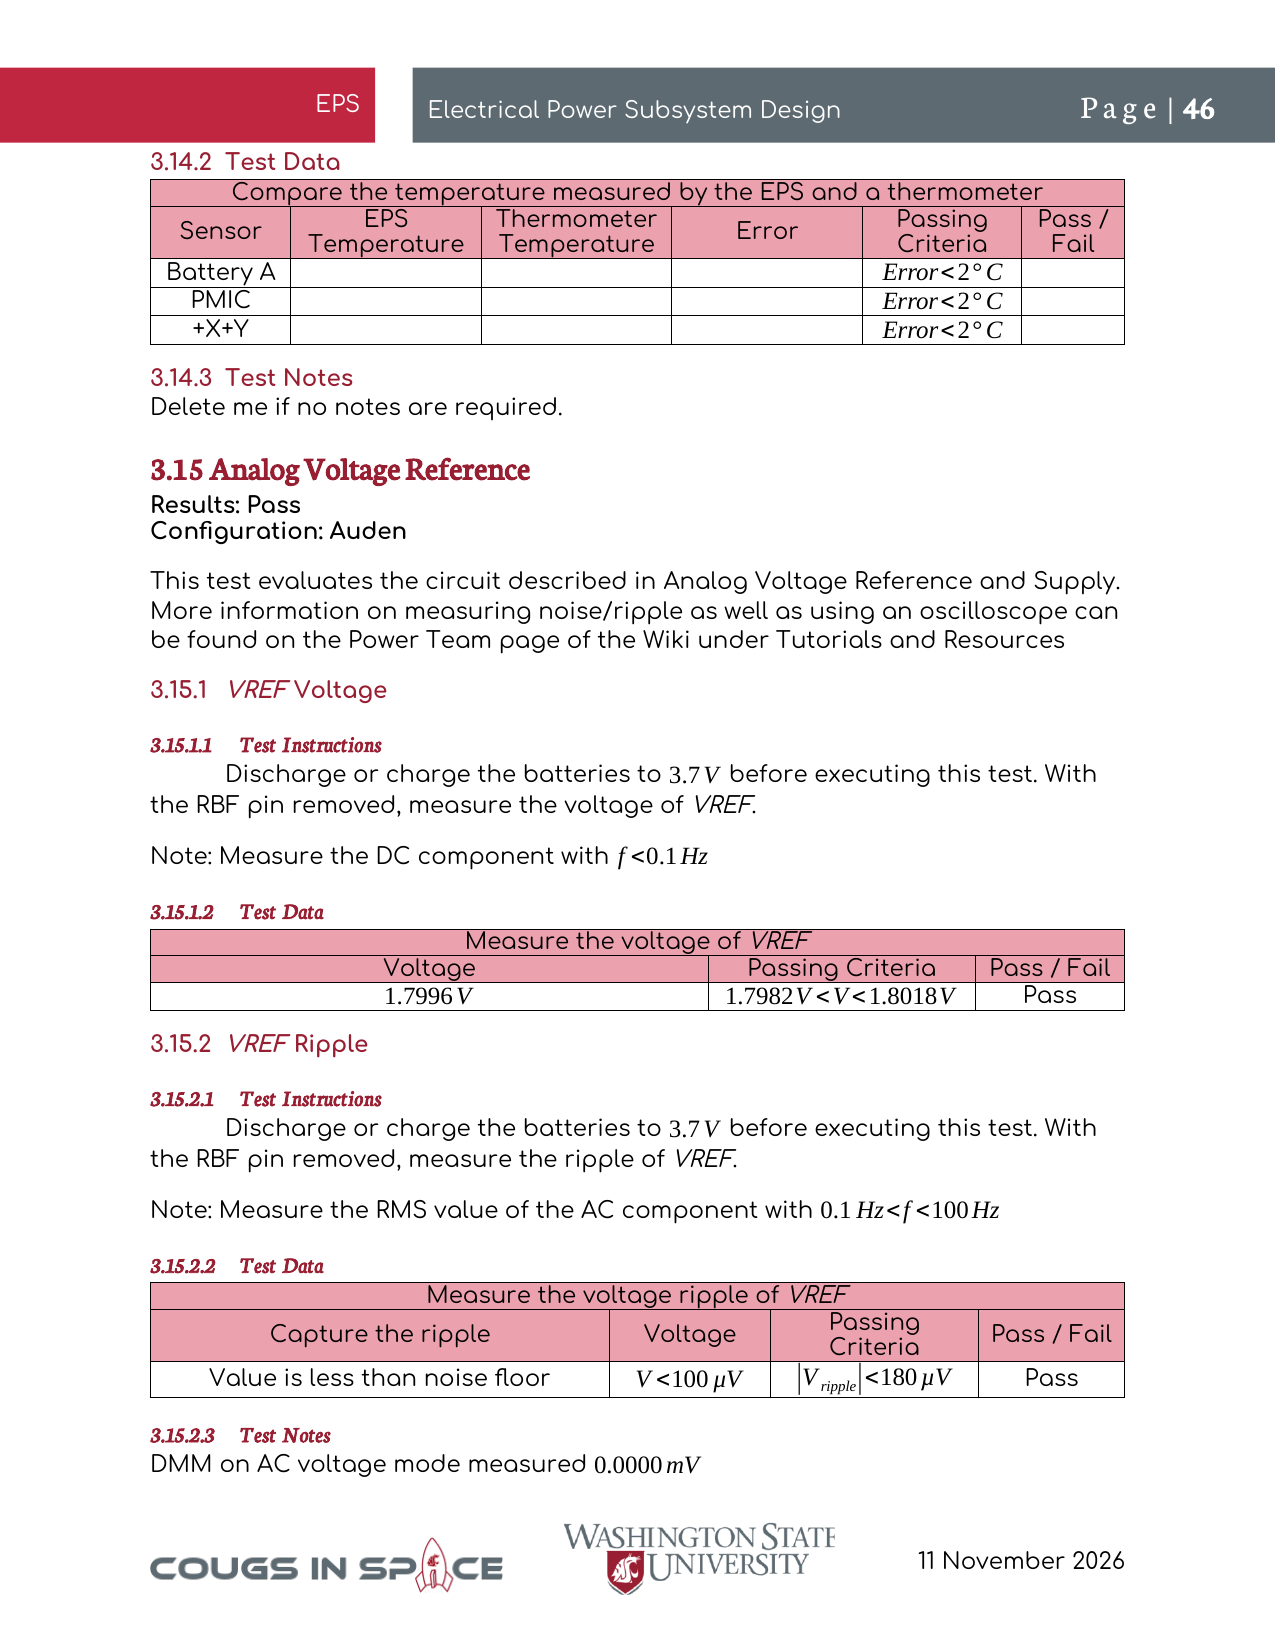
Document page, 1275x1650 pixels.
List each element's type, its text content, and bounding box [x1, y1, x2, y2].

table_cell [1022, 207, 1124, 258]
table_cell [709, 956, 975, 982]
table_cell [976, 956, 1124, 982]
subtitle Test Instructions [150, 1082, 1125, 1111]
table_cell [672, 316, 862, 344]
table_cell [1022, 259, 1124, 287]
subtitle Test Data [150, 1249, 1125, 1278]
subtitle Test Data [150, 895, 1125, 924]
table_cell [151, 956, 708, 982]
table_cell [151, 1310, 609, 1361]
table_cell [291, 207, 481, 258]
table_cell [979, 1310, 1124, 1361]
text This test evaluates the circuit described in Analog Voltage Reference and Supply. More information on measuring noise/ripple as well as using an oscilloscope can be found on the Power Team page of the Wiki under Tutorials and Resources [150, 569, 1125, 654]
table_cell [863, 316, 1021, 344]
text Configuration: Auden [150, 519, 1125, 544]
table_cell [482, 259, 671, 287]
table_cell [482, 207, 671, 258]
text DMM on AC voltage mode measured [150, 1452, 1125, 1479]
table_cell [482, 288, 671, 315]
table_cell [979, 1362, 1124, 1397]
picture [150, 1537, 503, 1594]
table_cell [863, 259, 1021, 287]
subtitle Test Notes [150, 366, 1125, 391]
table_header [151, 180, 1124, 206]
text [150, 1197, 1125, 1224]
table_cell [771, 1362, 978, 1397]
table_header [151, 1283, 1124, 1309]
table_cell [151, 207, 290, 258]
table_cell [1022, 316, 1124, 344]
subtitle VREF Voltage [150, 678, 1125, 704]
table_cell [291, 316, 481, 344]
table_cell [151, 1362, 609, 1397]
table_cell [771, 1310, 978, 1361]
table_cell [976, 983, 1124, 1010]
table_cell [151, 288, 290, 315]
text Discharge or charge the batteries to before executing this test. With the RBF pin removed, measure the ripple of VREF. [150, 1115, 1125, 1172]
picture [562, 1522, 835, 1594]
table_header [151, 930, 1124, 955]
subtitle Analog Voltage Reference [150, 445, 1125, 487]
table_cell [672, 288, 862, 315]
subtitle Test Instructions [150, 728, 1125, 757]
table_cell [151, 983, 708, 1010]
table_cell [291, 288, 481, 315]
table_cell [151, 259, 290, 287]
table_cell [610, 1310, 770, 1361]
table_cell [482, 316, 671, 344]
subtitle Test Notes [150, 1418, 1125, 1447]
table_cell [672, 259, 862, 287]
text Discharge or charge the batteries to before executing this test. With the RBF pin removed, measure the voltage of VREF. [150, 762, 1125, 818]
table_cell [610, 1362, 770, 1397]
subtitle VREF Ripple [150, 1032, 1125, 1058]
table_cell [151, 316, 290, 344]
text Note: Measure the DC component with [150, 843, 1125, 871]
text Delete me if no notes are required. [150, 395, 1125, 421]
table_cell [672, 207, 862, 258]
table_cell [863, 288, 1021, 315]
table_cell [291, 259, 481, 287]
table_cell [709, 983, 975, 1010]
text Results: Pass [150, 493, 1125, 519]
subtitle Test Data [150, 150, 1125, 176]
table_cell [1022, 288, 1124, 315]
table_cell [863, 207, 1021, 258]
